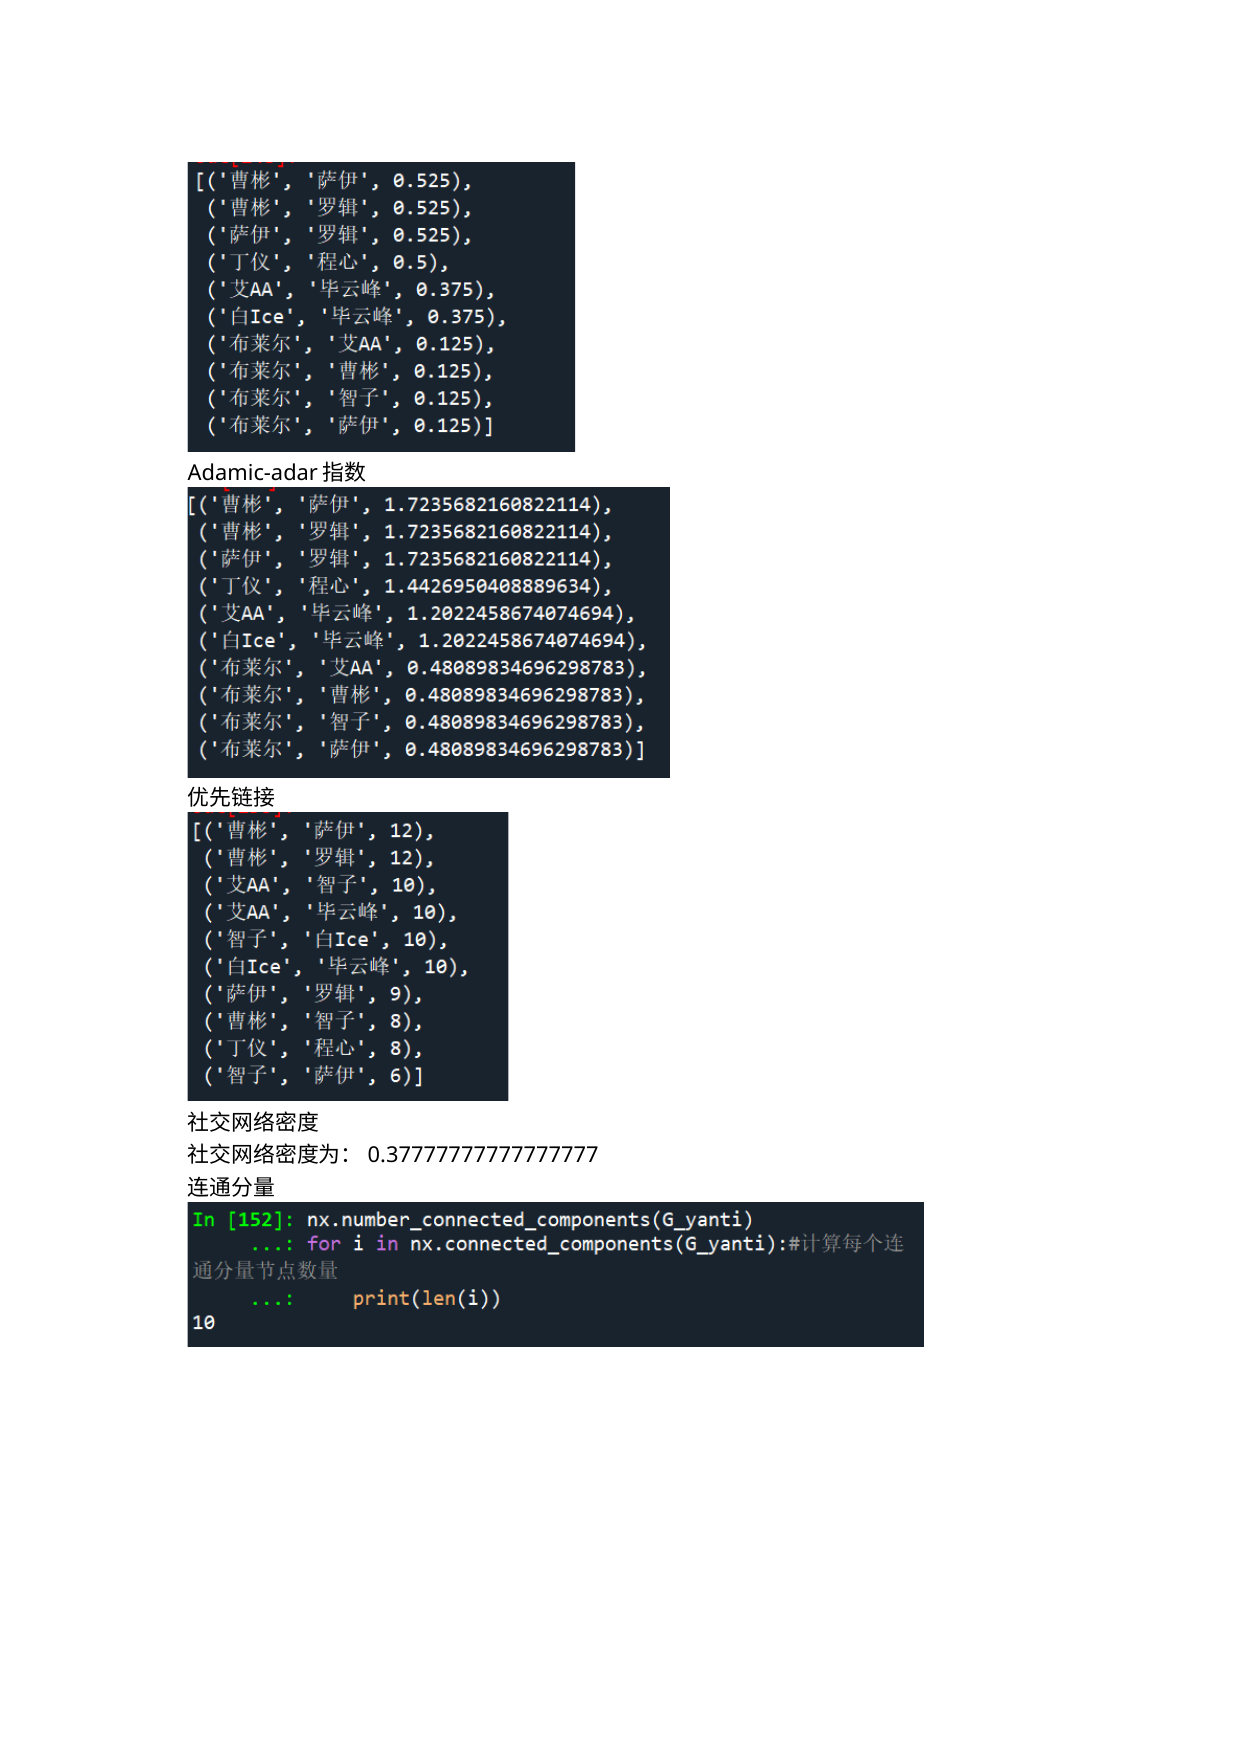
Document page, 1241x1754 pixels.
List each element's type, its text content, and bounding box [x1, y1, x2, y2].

picture [187, 1202, 924, 1347]
picture [187, 487, 670, 778]
text 优先链接 [187, 779, 1053, 812]
picture [187, 162, 575, 452]
text Adamic-adar指数 [187, 454, 1053, 487]
text 社交网络密度 [187, 1104, 1053, 1137]
picture [187, 812, 509, 1101]
text 社交网络密度为： 0.37777777777777777 [187, 1137, 1053, 1169]
text 连通分量 [187, 1169, 1053, 1202]
